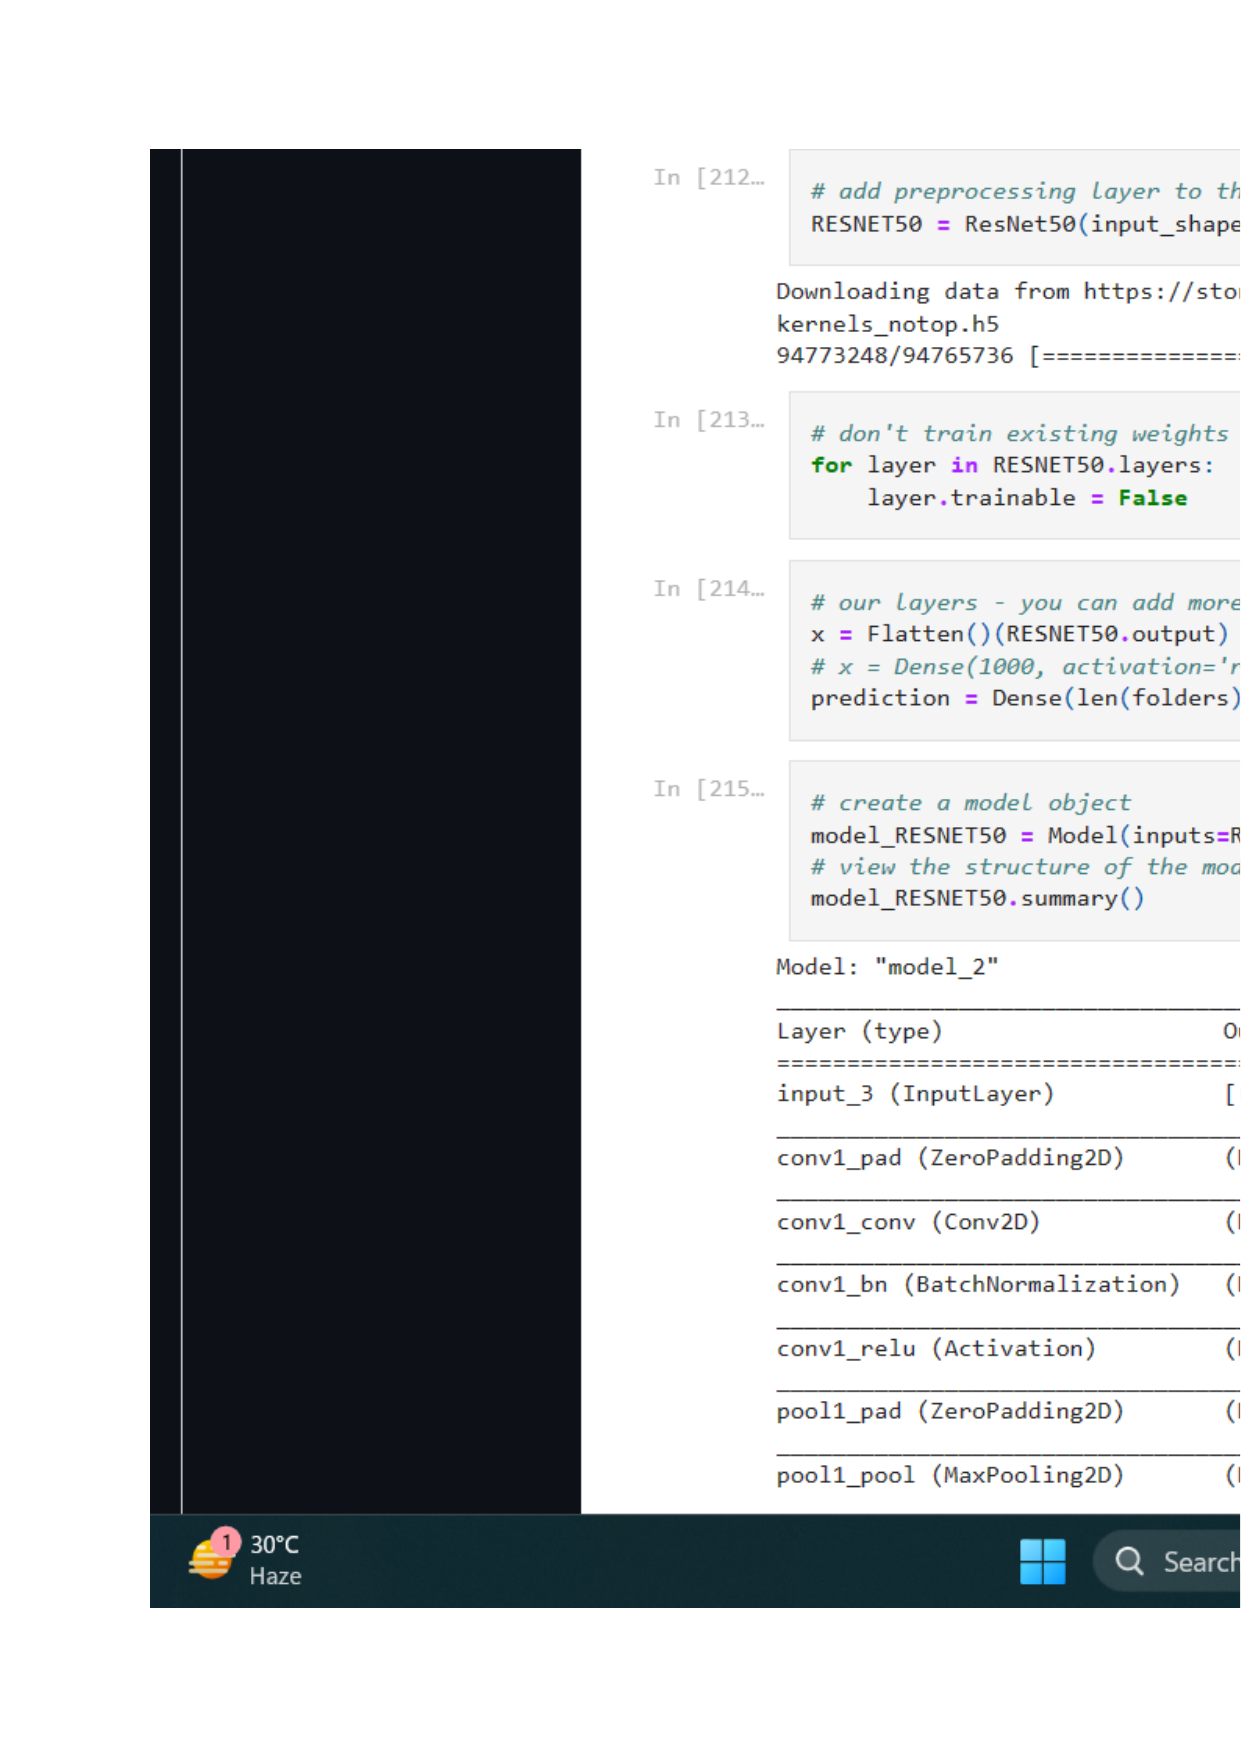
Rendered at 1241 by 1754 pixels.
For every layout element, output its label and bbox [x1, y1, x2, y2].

picture [150, 149, 1241, 1608]
